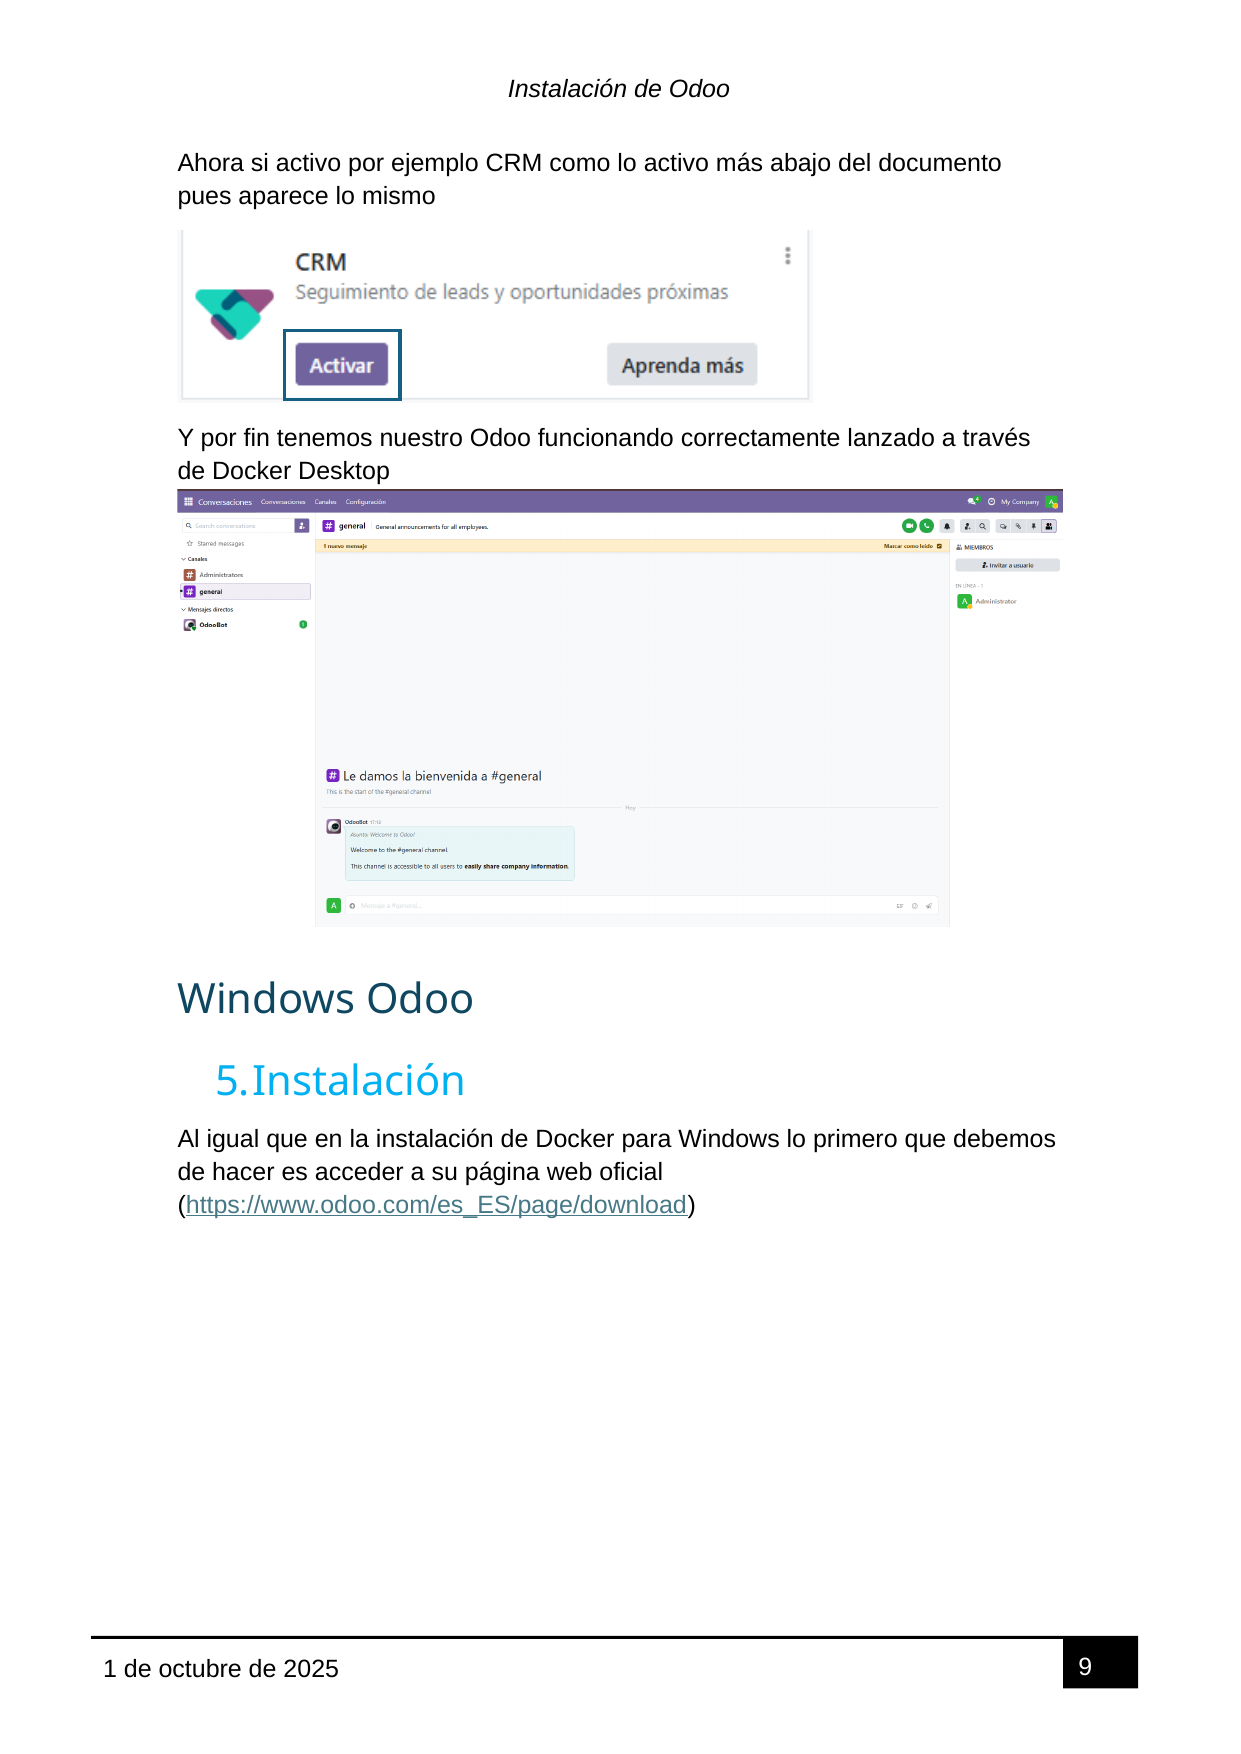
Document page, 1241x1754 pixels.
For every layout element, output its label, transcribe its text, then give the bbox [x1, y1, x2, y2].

subtitle Windows Odoo [177, 968, 1063, 1025]
text Al igual que en la instalación de Docker para Windows lo primero que debemos de hacer es acceder a su página web oficial (https://www.odoo.com/es_ES/page/download) [177, 1124, 1063, 1219]
text Ahora si activo por ejemplo CRM como lo activo más abajo del documento pues aparece lo mismo [177, 148, 1063, 209]
text Y por fin tenemos nuestro Odoo funcionando correctamente lanzado a través de Docker Desktop [177, 423, 1063, 489]
picture [177, 489, 1063, 927]
subtitle Instalación [215, 1050, 1063, 1107]
picture [177, 230, 814, 403]
